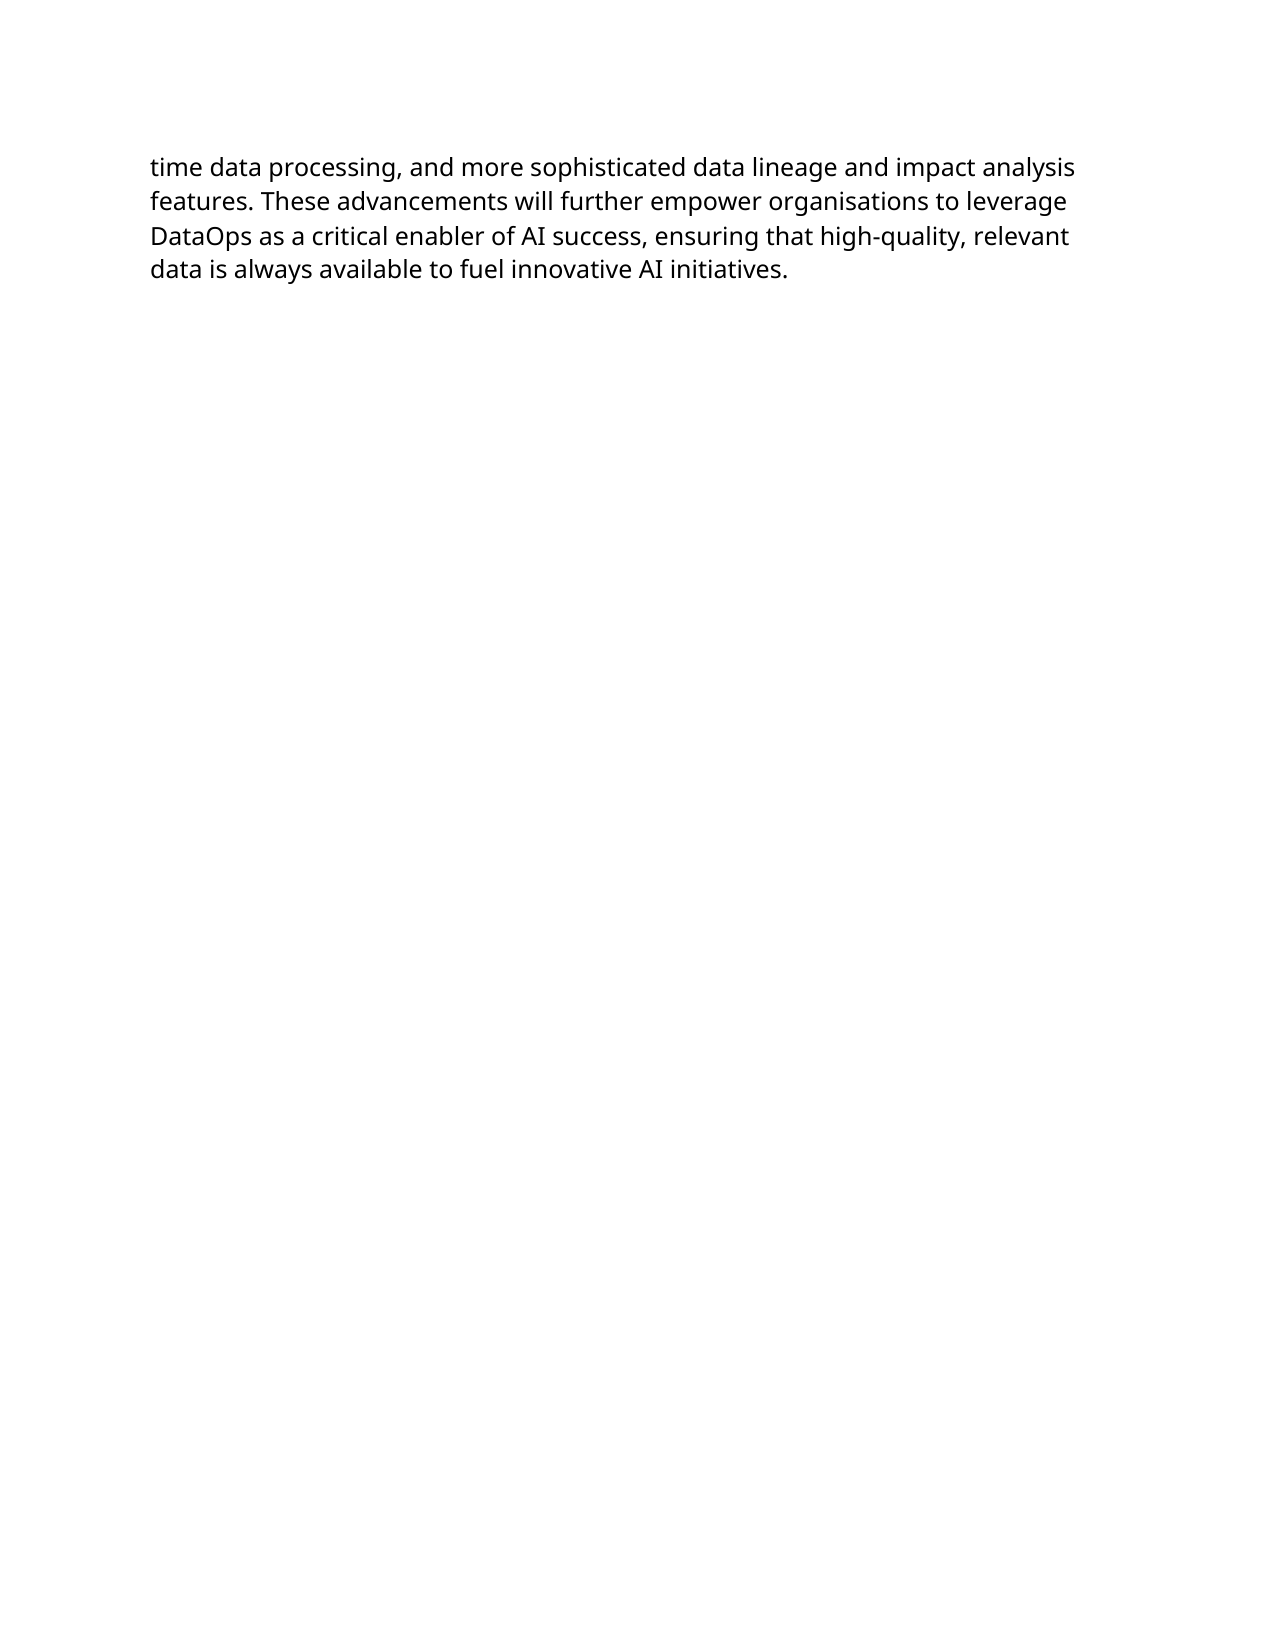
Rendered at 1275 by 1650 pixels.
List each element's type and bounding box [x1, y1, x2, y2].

text [150, 150, 1125, 286]
